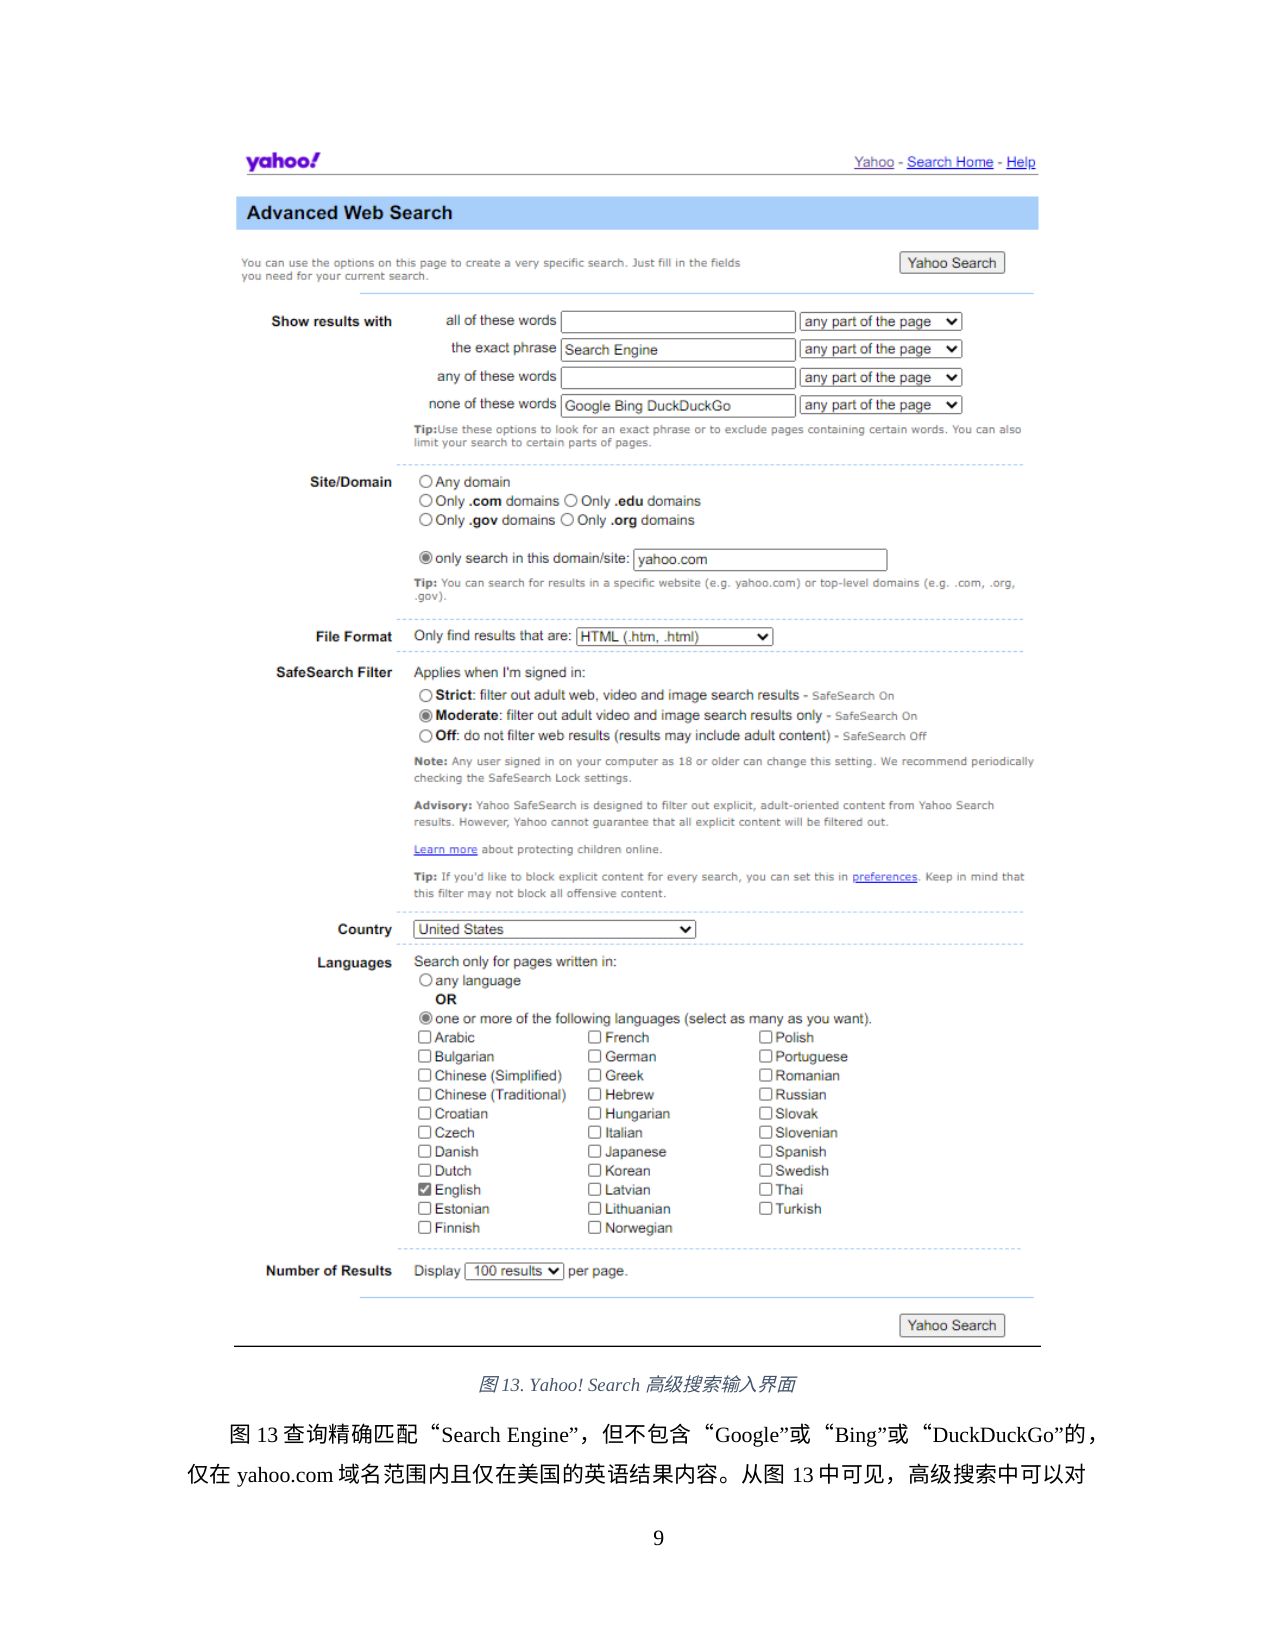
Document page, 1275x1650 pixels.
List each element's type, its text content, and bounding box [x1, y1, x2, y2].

picture [234, 150, 1041, 1347]
text 图 13. Yahoo! Search 高级搜索输入界面 [187, 1369, 1087, 1396]
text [187, 1417, 1087, 1488]
